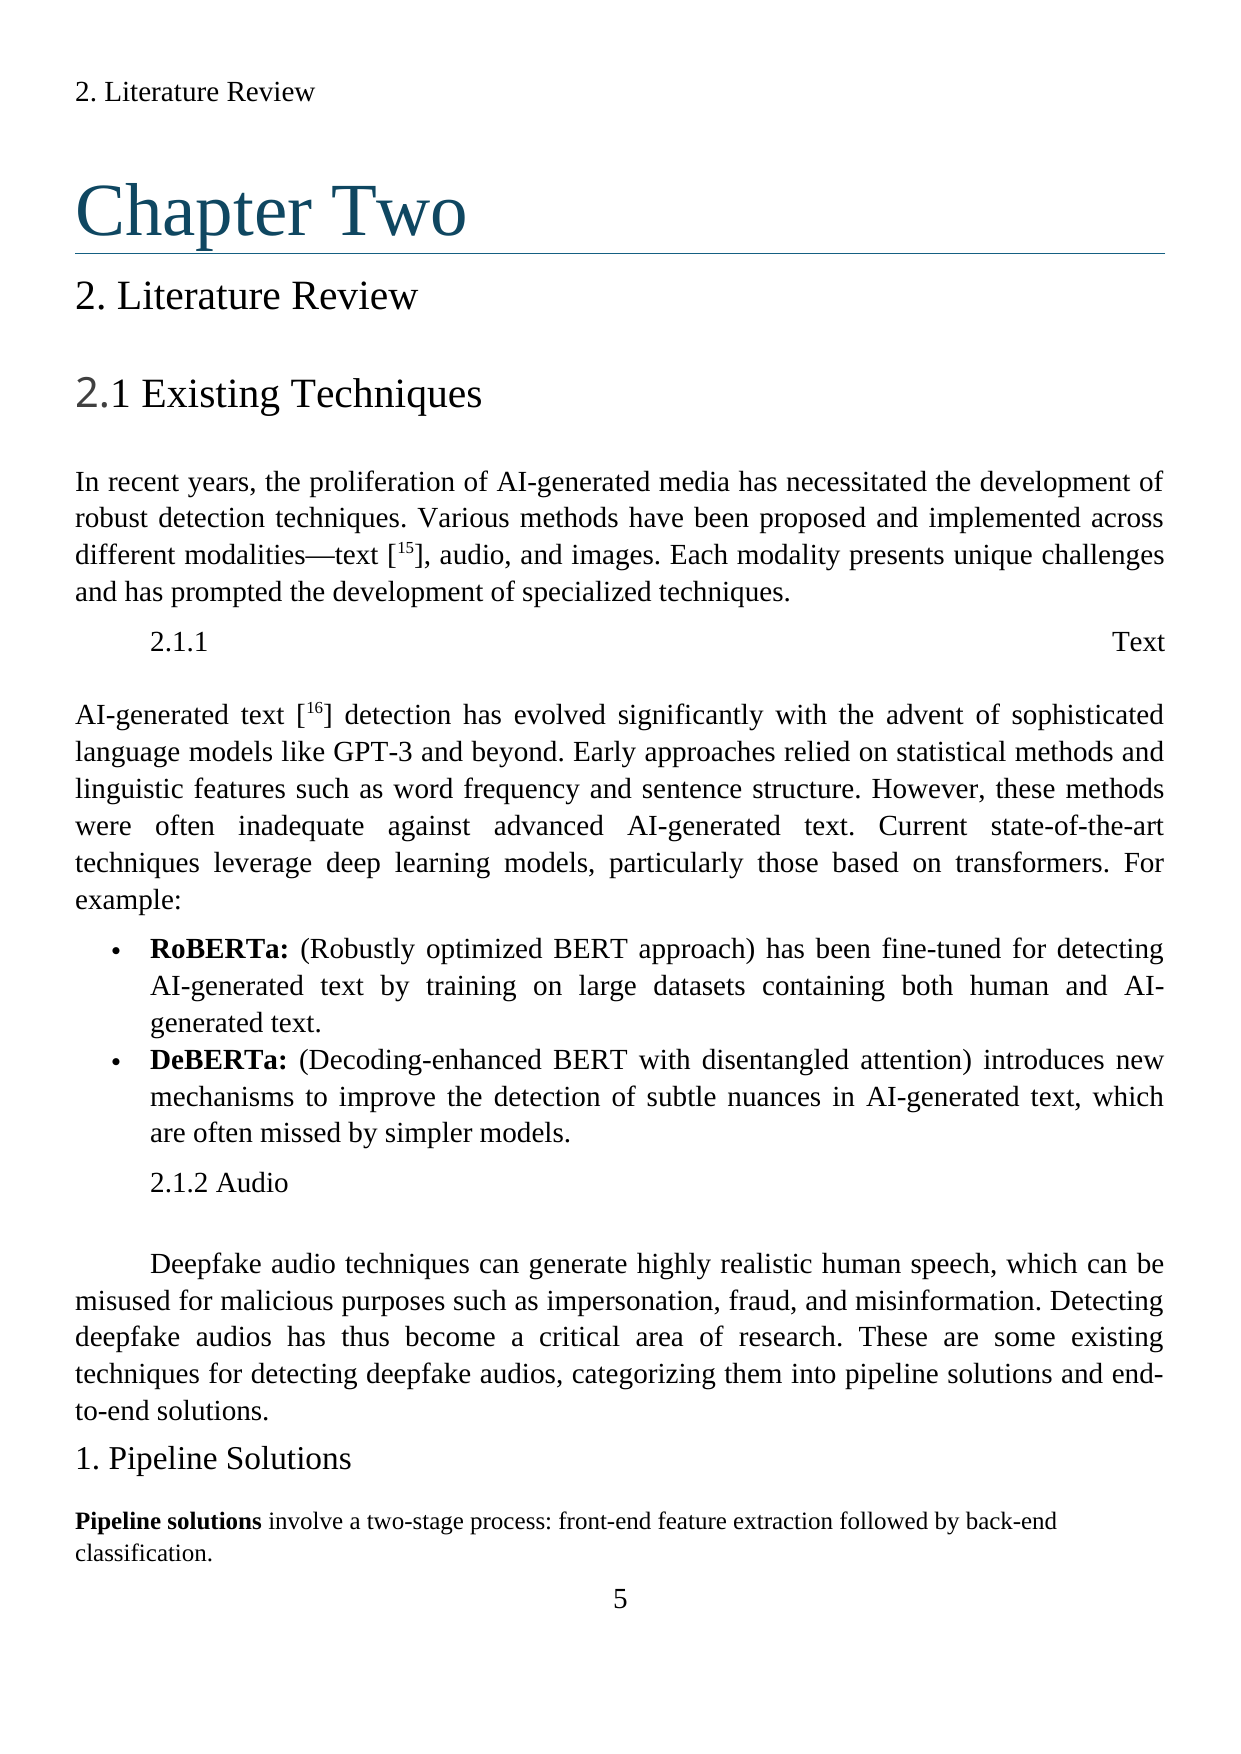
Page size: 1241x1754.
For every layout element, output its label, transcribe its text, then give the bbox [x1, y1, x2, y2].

subtitle 2.1 Existing Techniques [75, 363, 1165, 419]
list RoBERTa: (Robustly optimized BERT approach) has been fine-tuned for detecting AI-generated text by training on large datasets containing both human and AI-generated text. [112, 931, 1165, 1038]
text AI-generated text [] detection has evolved significantly with the advent of sophisticated language models like GPT-3 and beyond. Early approaches relied on statistical methods and linguistic features such as word frequency and sentence structure. However, these methods were often inadequate against advanced AI-generated text. Current state-of-the-art techniques leverage deep learning models, particularly those based on transformers. For example: [75, 697, 1165, 915]
subtitle 2. Literature Review [75, 271, 1165, 319]
text In recent years, the proliferation of AI-generated media has necessitated the development of robust detection techniques. Various methods have been proposed and implemented across different modalities—text [], audio, and images. Each modality presents unique challenges and has prompted the development of specialized techniques. [75, 464, 1165, 608]
subtitle 2.1.1 Text [75, 624, 1165, 694]
subtitle Deepfake audio techniques can generate highly realistic human speech, which can be misused for malicious purposes such as impersonation, fraud, and misinformation. Detecting deepfake audios has thus become a critical area of research. These are some existing techniques for detecting deepfake audios, categorizing them into pipeline solutions and end-to-end solutions. [75, 1246, 1165, 1427]
subtitle Chapter Two [75, 165, 1165, 253]
text Pipeline solutions involve a two-stage process: front-end feature extraction followed by back-end classification. [75, 1506, 1165, 1566]
list DeBERTa: (Decoding-enhanced BERT with disentangled attention) introduces new mechanisms to improve the detection of subtle nuances in AI-generated text, which are often missed by simpler models. [112, 1042, 1165, 1149]
subtitle 1. Pipeline Solutions [75, 1438, 1165, 1477]
subtitle 2.1.2 Audio [75, 1165, 1165, 1198]
